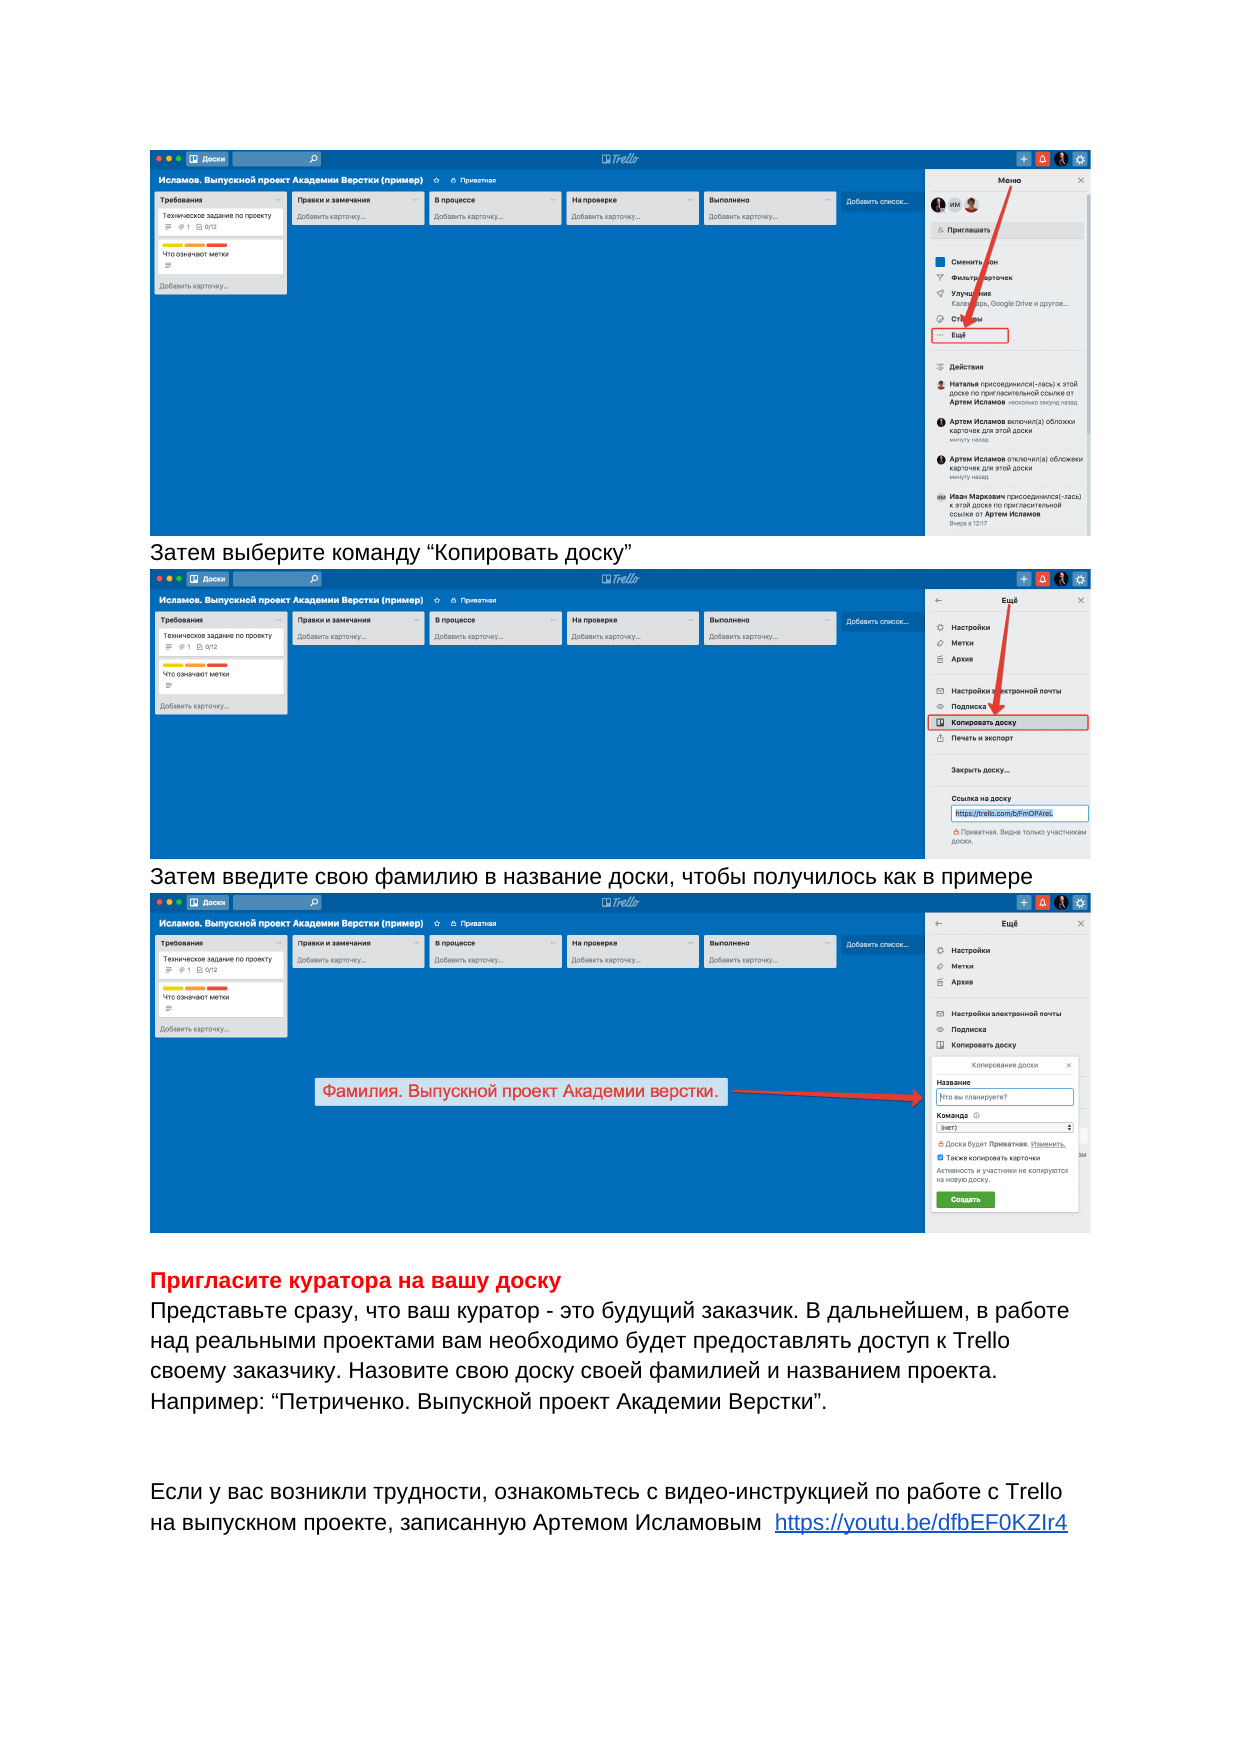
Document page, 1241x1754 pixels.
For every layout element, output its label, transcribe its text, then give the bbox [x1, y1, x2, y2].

text Пригласите куратора на вашу доску [150, 1267, 1090, 1293]
picture [150, 150, 1091, 536]
picture [150, 893, 1091, 1233]
text Затем выберите команду “Копировать доску” [150, 539, 1090, 566]
text Представьте сразу, что ваш куратор - это будущий заказчик. В дальнейшем, в работе над реальными проектами вам необходимо будет предоставлять доступ к Trello своему заказчику. Назовите свою доску своей фамилией и названием проекта. Например: “Петриченко. Выпускной проект Академии Верстки”. [150, 1297, 1090, 1414]
text Если у вас возникли трудности, ознакомьтесь с видео-инструкцией по работе с Trello на выпускном проекте, записанную Артемом Исламовым https://youtu.be/dfbEF0KZIr4 [150, 1478, 1090, 1535]
picture [150, 569, 1091, 859]
text Затем введите свою фамилию в название доски, чтобы получилось как в примере [150, 863, 1090, 889]
